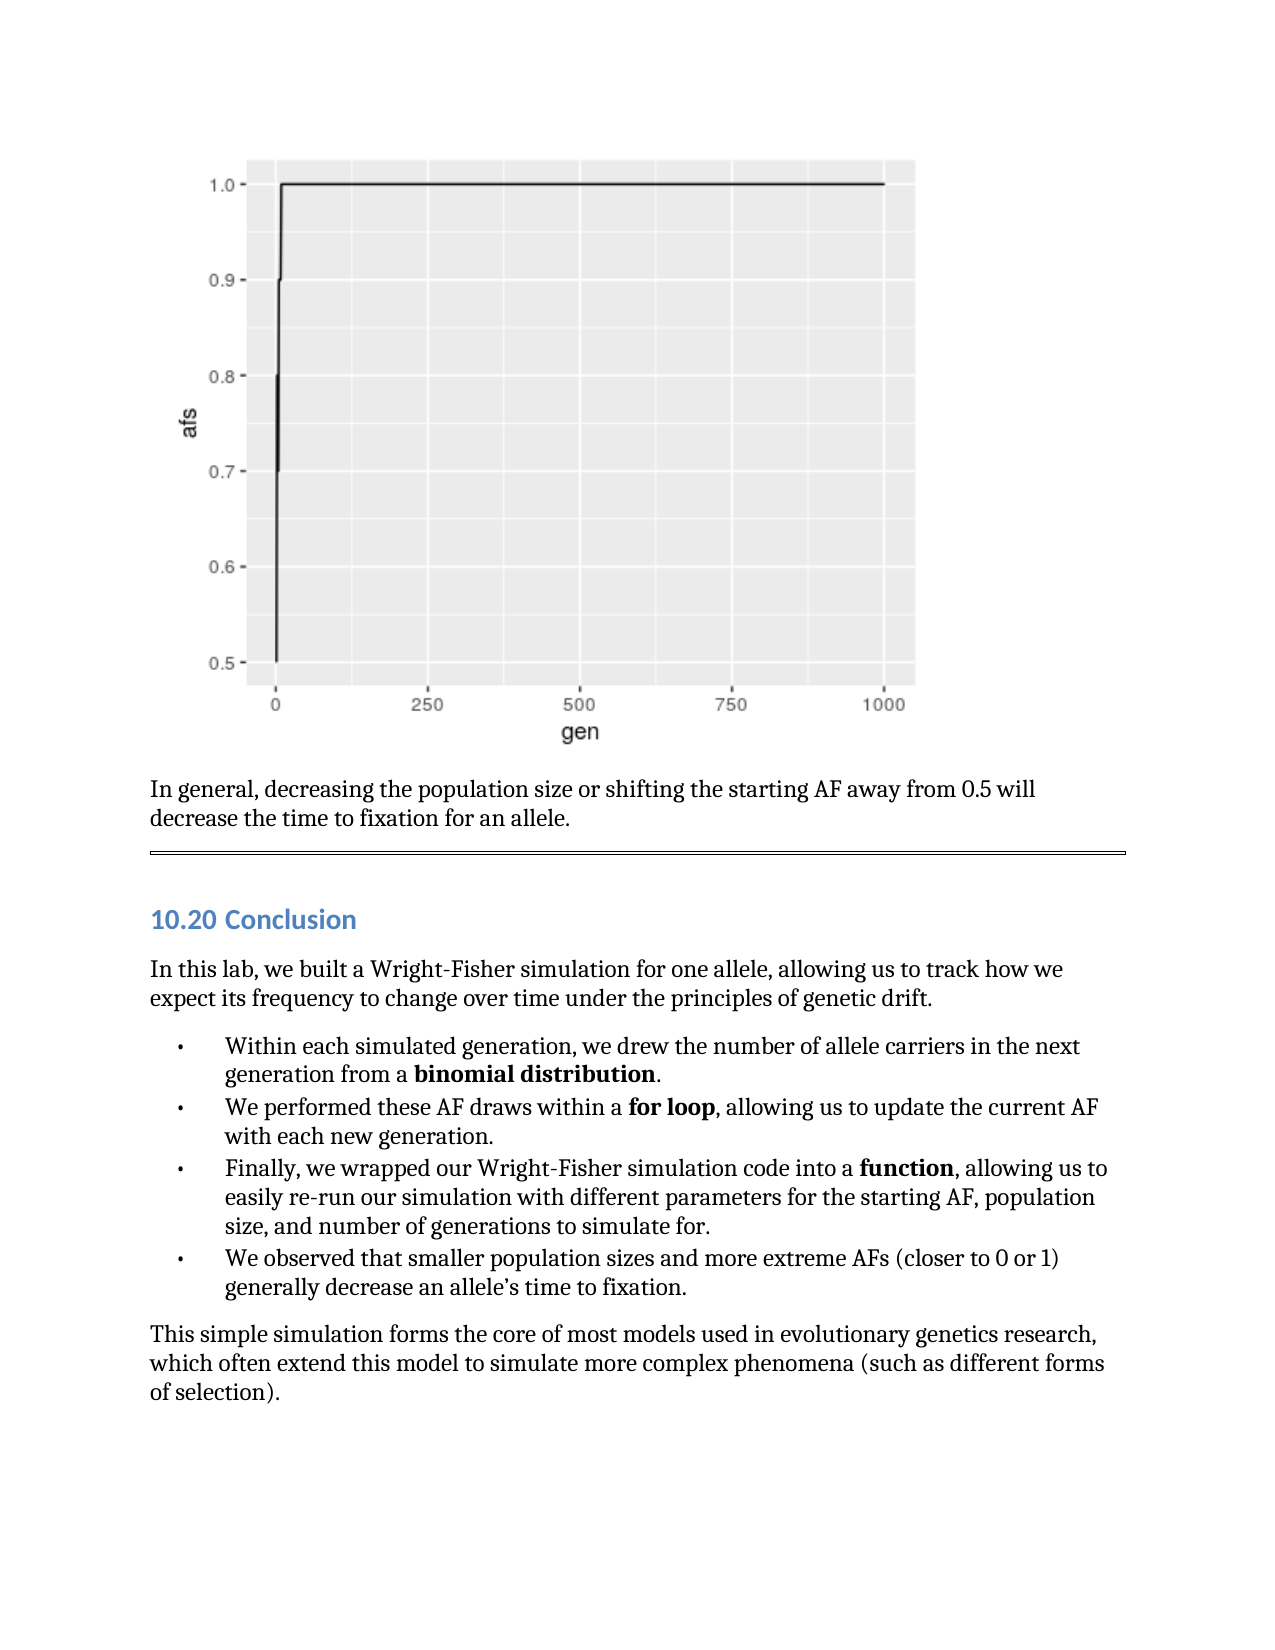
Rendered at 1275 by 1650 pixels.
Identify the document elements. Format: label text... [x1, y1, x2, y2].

list We performed these AF draws within a for loop, allowing us to update the current AF with each new generation. [175, 1093, 1125, 1150]
text This simple simulation forms the core of most models used in evolutionary genetics research, which often extend this model to simulate more complex phenomena (such as different forms of selection). [150, 1320, 1125, 1407]
picture [168, 150, 927, 757]
list Finally, we wrapped our Wright-Fisher simulation code into a function, allowing us to easily re-run our simulation with different parameters for the starting AF, population size, and number of generations to simulate for. [175, 1154, 1125, 1240]
list Within each simulated generation, we drew the number of allele carriers in the next generation from a binomial distribution. [175, 1032, 1125, 1089]
list We observed that smaller population sizes and more extreme AFs (closer to 0 or 1) generally decrease an allele’s time to fixation. [175, 1244, 1125, 1302]
text In this lab, we built a Wright-Fisher simulation for one allele, allowing us to track how we expect its frequency to change over time under the principles of genetic drift. [150, 955, 1125, 1013]
text In general, decreasing the population size or shifting the starting AF away from 0.5 will decrease the time to fixation for an allele. [150, 775, 1125, 833]
subtitle 10.20 Conclusion [150, 901, 1125, 937]
